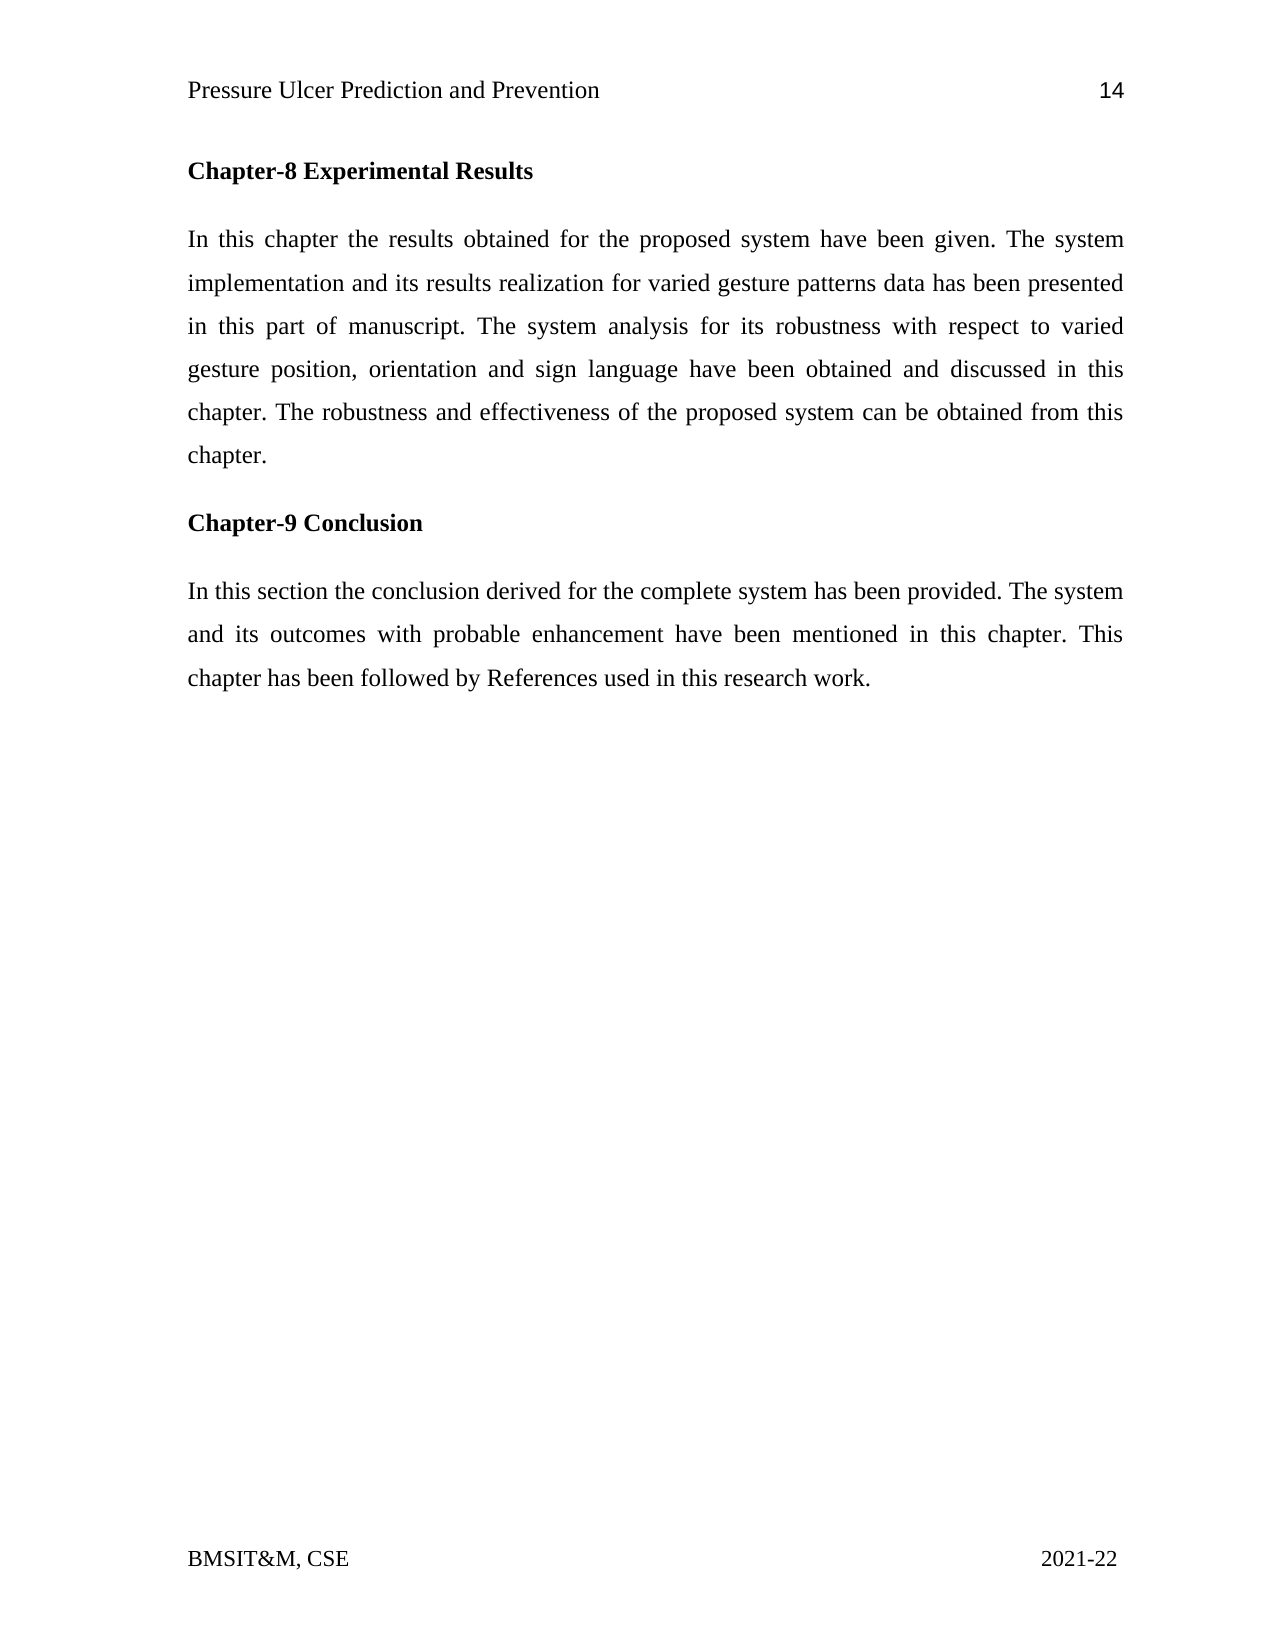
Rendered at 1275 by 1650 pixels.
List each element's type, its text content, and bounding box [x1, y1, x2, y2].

text In this section the conclusion derived for the complete system has been provided. The system and its outcomes with probable enhancement have been mentioned in this chapter. This chapter has been followed by References used in this research work. [187, 576, 1125, 691]
text In this chapter the results obtained for the proposed system have been given. The system implementation and its results realization for varied gesture patterns data has been presented in this part of manuscript. The system analysis for its robustness with respect to varied gesture position, orientation and sign language have been obtained and discussed in this chapter. The robustness and effectiveness of the proposed system can be obtained from this chapter. [187, 224, 1125, 469]
text Chapter-9 Conclusion [187, 508, 1125, 537]
text Chapter-8 Experimental Results [187, 156, 1125, 185]
